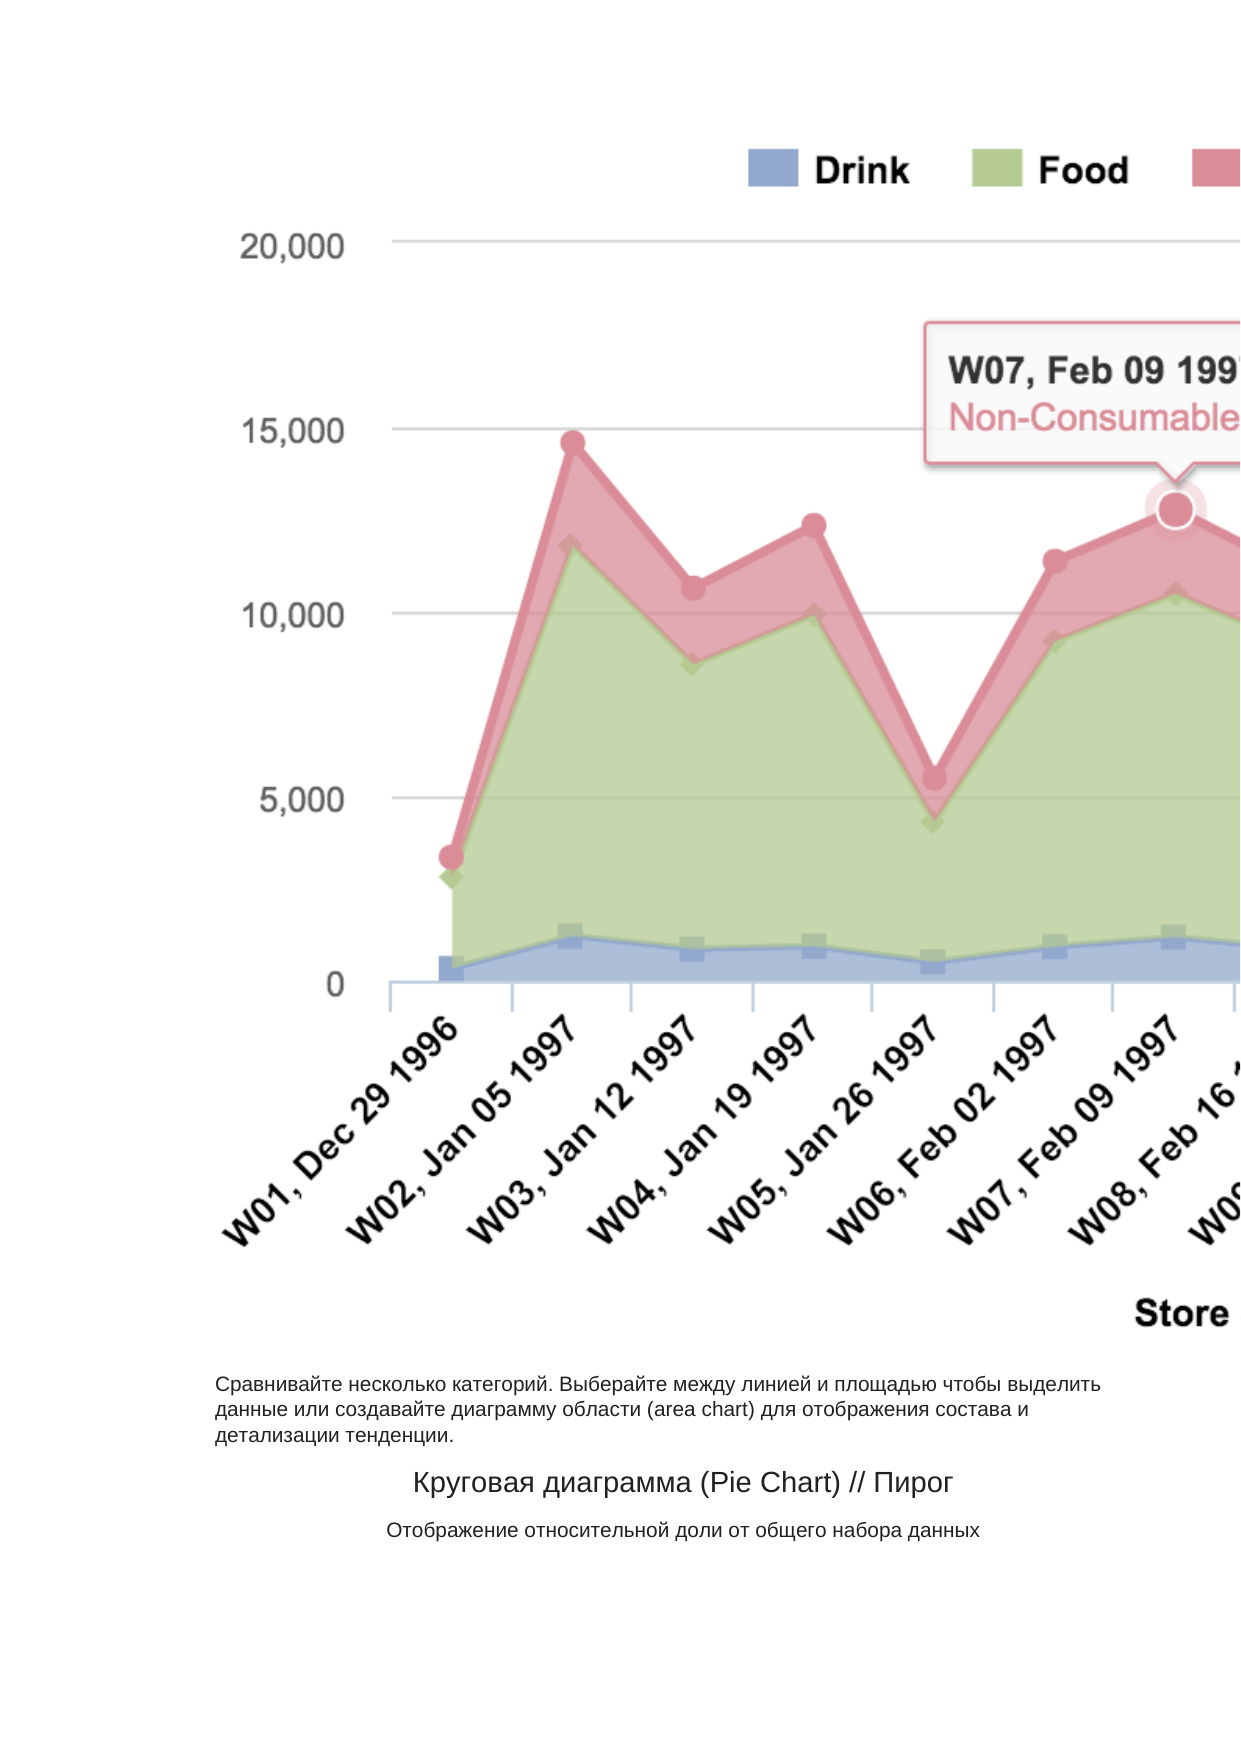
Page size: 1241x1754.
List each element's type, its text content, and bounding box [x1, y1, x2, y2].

text Отображение относительной доли от общего набора данных [215, 1518, 1152, 1542]
text Сравнивайте несколько категорий. Выберайте между линией и площадью чтобы выделить данные или создавайте диаграмму области (area chart) для отображения состава и детализации тенденции. [215, 1371, 1152, 1447]
picture [214, 118, 1241, 1353]
text Круговая диаграмма (Pie Chart) // Пирог [215, 1466, 1152, 1499]
